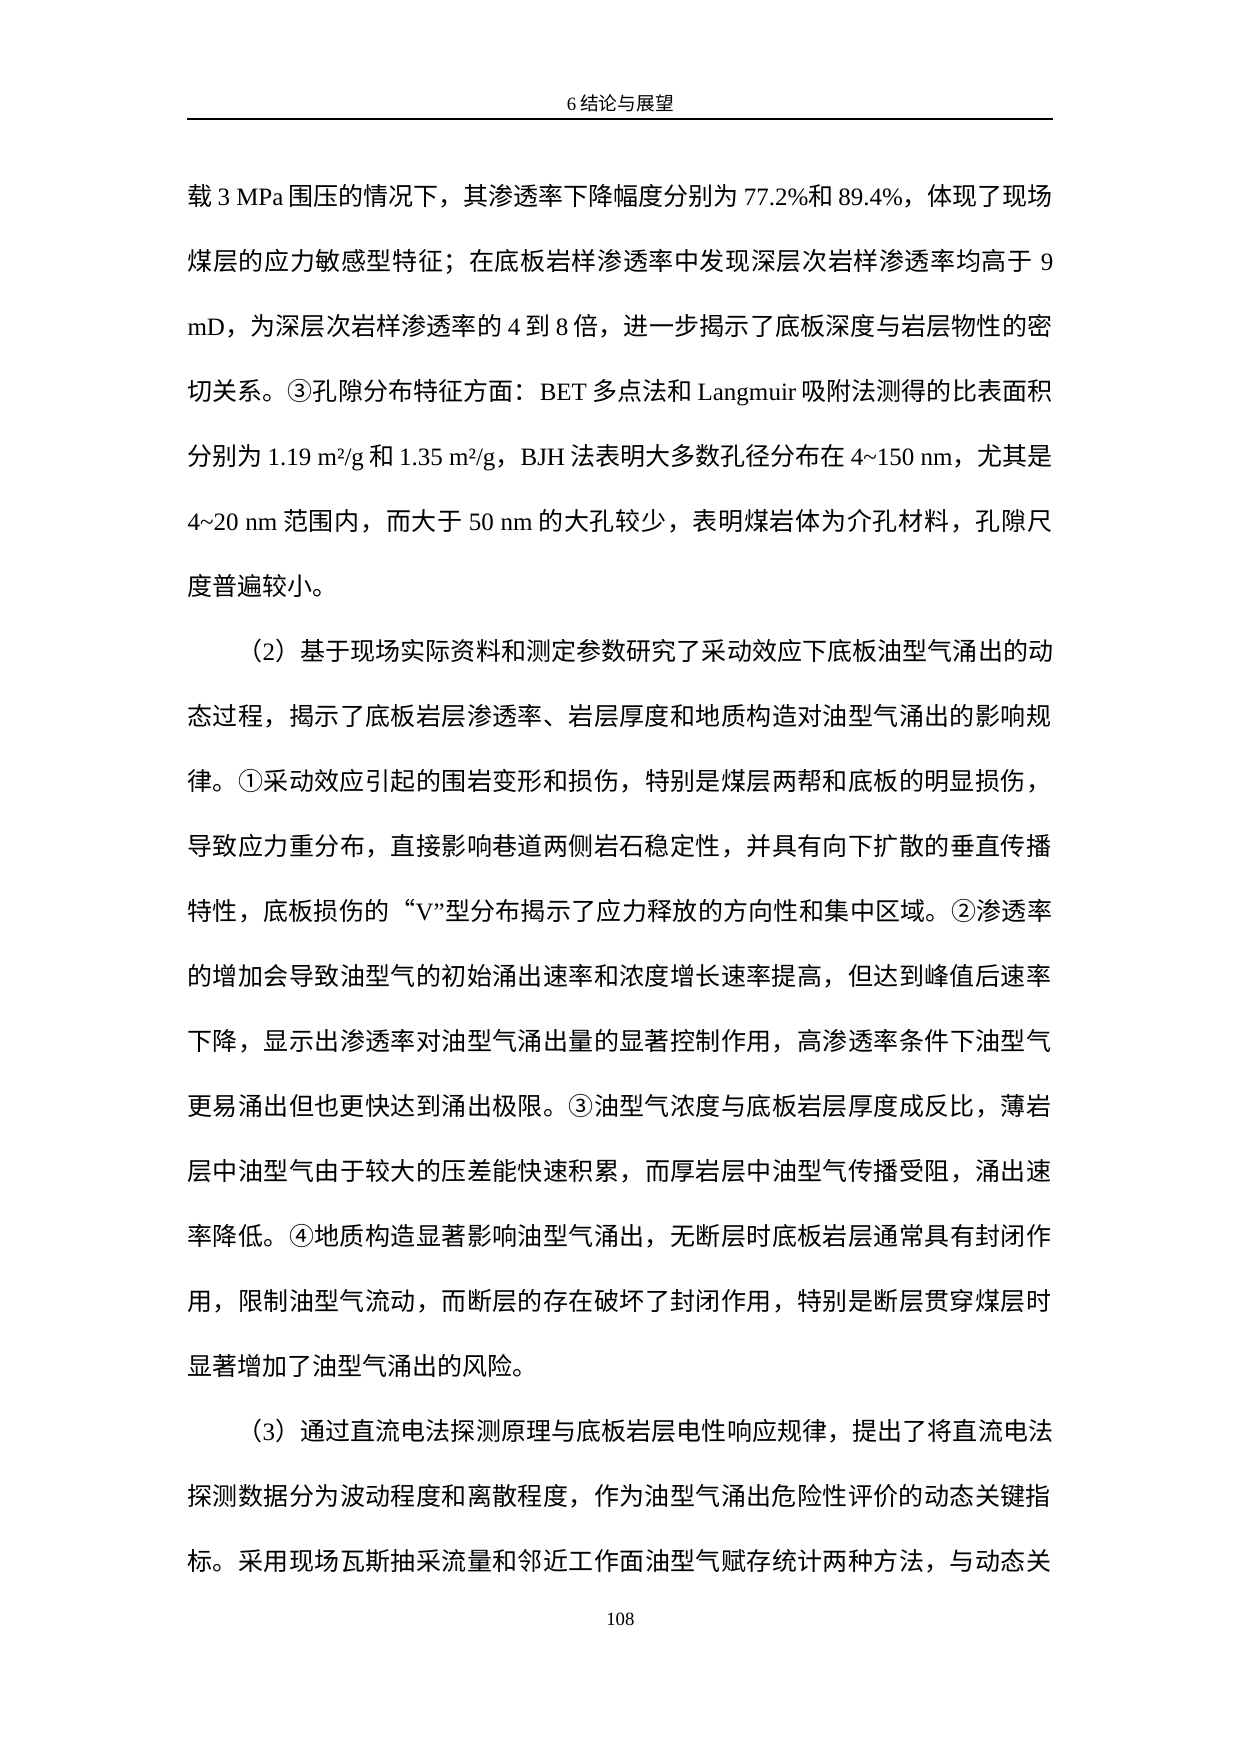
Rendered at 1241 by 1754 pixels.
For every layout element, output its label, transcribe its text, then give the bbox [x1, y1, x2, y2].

text （2）基于现场实际资料和测定参数研究了采动效应下底板油型气涌出的动态过程，揭示了底板岩层渗透率、岩层厚度和地质构造对油型气涌出的影响规律。①采动效应引起的围岩变形和损伤，特别是煤层两帮和底板的明显损伤，导致应力重分布，直接影响巷道两侧岩石稳定性，并具有向下扩散的垂直传播特性，底板损伤的“V”型分布揭示了应力释放的方向性和集中区域。②渗透率的增加会导致油型气的初始涌出速率和浓度增长速率提高，但达到峰值后速率下降，显示出渗透率对油型气涌出量的显著控制作用，高渗透率条件下油型气更易涌出但也更快达到涌出极限。③油型气浓度与底板岩层厚度成反比，薄岩层中油型气由于较大的压差能快速积累，而厚岩层中油型气传播受阻，涌出速率降低。④地质构造显著影响油型气涌出，无断层时底板岩层通常具有封闭作用，限制油型气流动，而断层的存在破坏了封闭作用，特别是断层贯穿煤层时，显著增加了油型气涌出的风险。 [187, 617, 1053, 1397]
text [187, 1397, 1053, 1592]
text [187, 162, 1053, 617]
